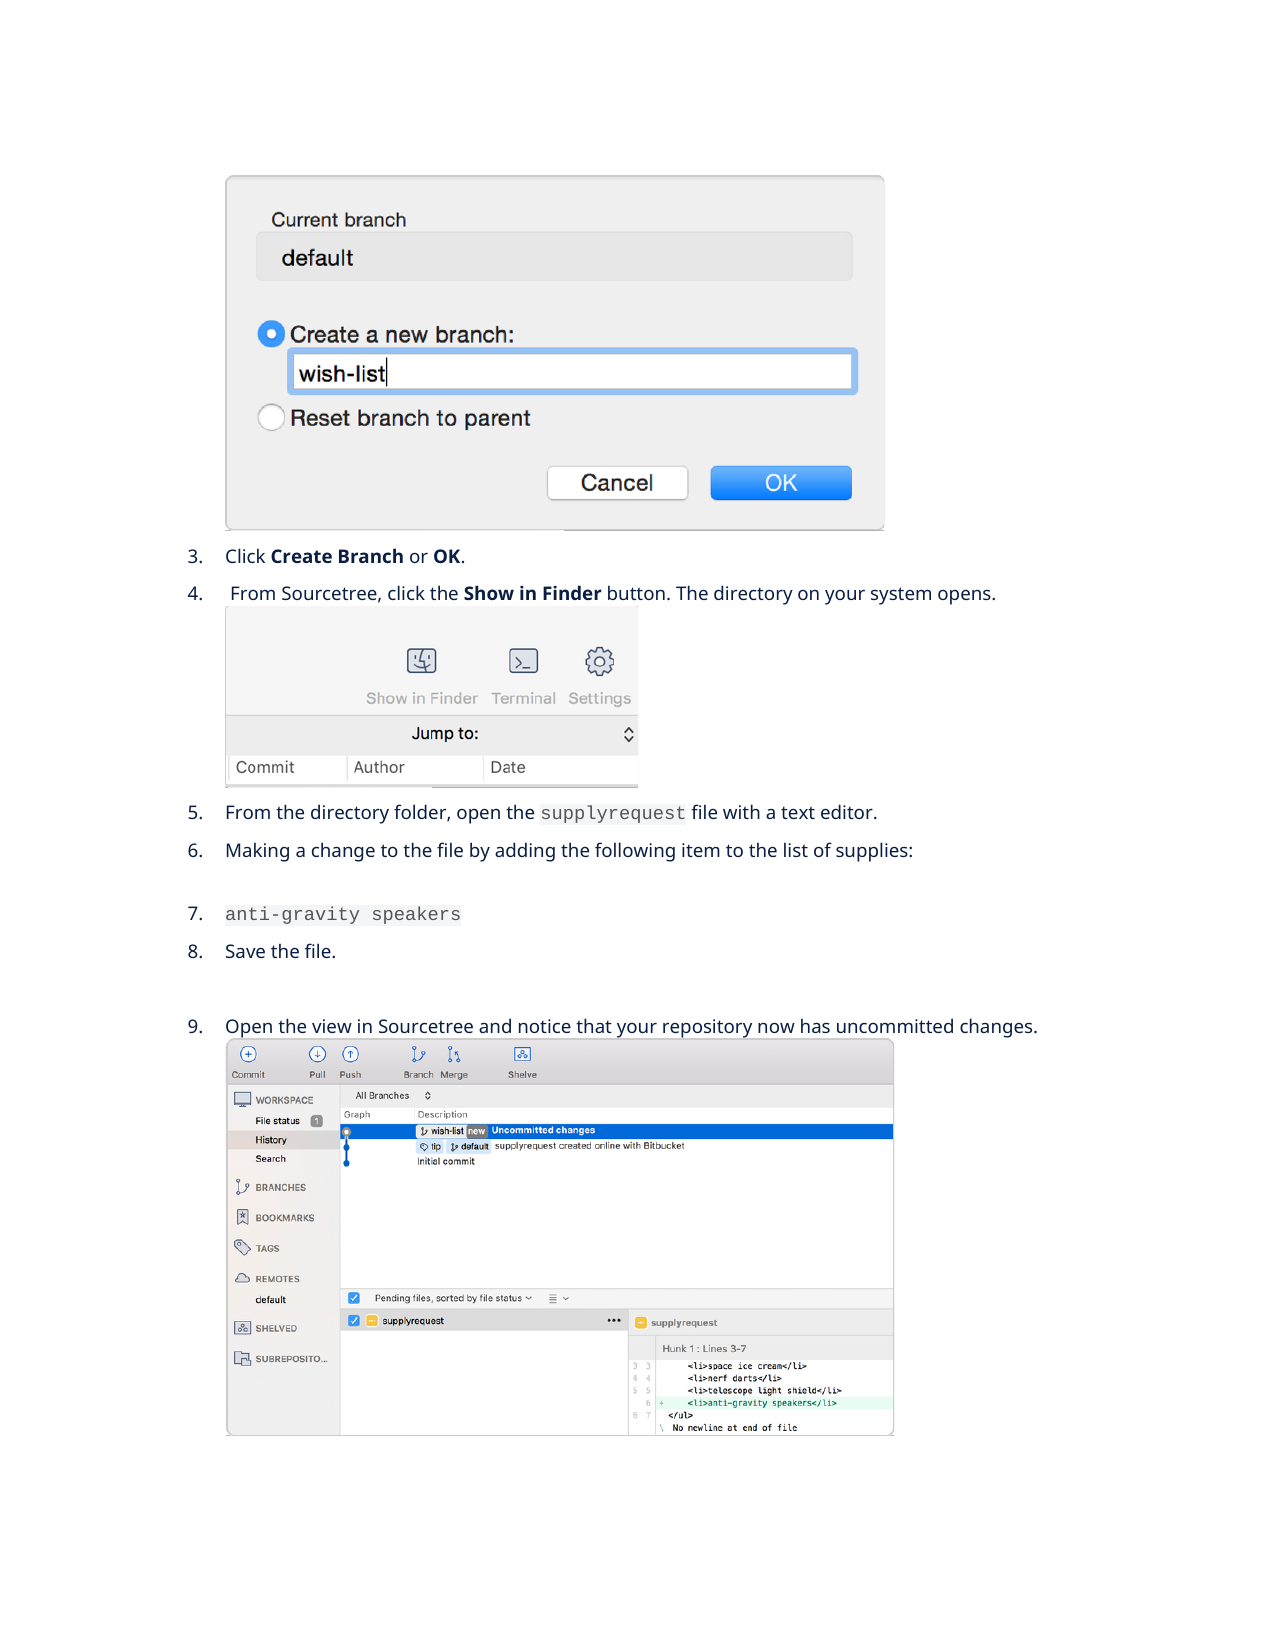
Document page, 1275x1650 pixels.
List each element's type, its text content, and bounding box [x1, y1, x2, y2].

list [187, 1001, 1125, 1436]
picture [225, 175, 885, 531]
list Making a change to the file by adding the following item to the list of supplies: [187, 825, 1125, 900]
list anti-gravity speakers [187, 900, 1125, 926]
list Click Create Branch or OK. [187, 531, 1125, 568]
list Save the file. [187, 926, 1125, 963]
list From the directory folder, open the supplyrequest file with a text editor. [187, 788, 1125, 825]
picture [225, 606, 639, 788]
picture [225, 1038, 895, 1436]
